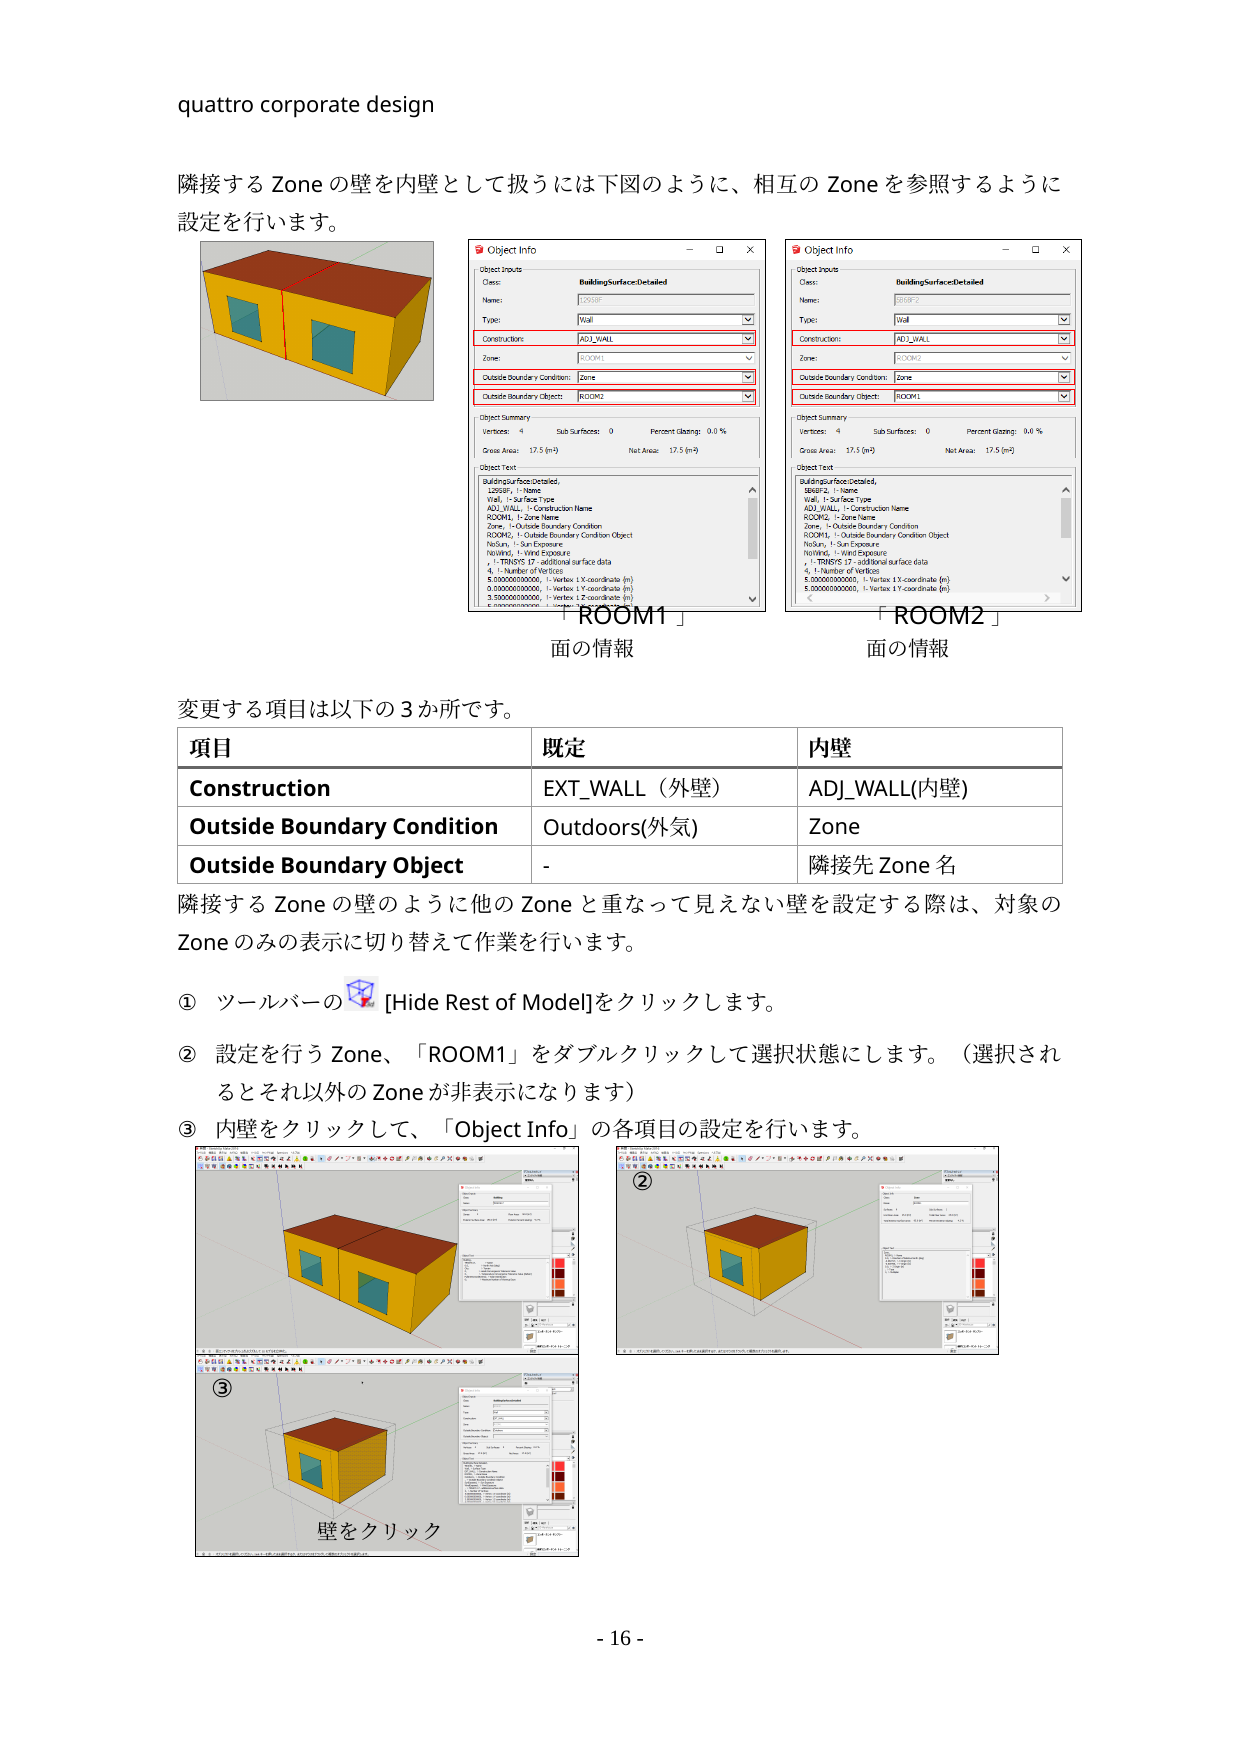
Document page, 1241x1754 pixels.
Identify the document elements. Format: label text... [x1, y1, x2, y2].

list 内壁をクリックして、「Object Info」の各項目の設定を行います。 [177, 1109, 1063, 1147]
picture [617, 1147, 998, 1354]
table_cell Construction [178, 769, 531, 806]
table_cell EXT_WALL（外壁） [532, 769, 797, 806]
table_cell 隣接先Zone名 [798, 846, 1062, 883]
table_cell Outside Boundary Condition [178, 807, 531, 845]
text 隣接するZoneの壁のように他のZoneと重なって見えない壁を設定する際は、対象のZoneのみの表示に切り替えて作業を行います。 [177, 884, 1063, 959]
table_header 項目 [178, 728, 531, 766]
picture [201, 242, 433, 400]
picture [196, 1147, 578, 1354]
picture [343, 976, 379, 1011]
table_cell Outside Boundary Object [178, 846, 531, 883]
picture [196, 1355, 578, 1556]
text 隣接するZoneの壁を内壁として扱うには下図のように、相互のZoneを参照するように設定を行います。 [177, 164, 1063, 239]
table_cell Outdoors(外気) [532, 807, 797, 845]
text 変更する項目は以下の3か所です。 [177, 689, 1063, 727]
list 設定を行うZone、「ROOM1」をダブルクリックして選択状態にします。（選択されるとそれ以外のZoneが非表示になります） [177, 1034, 1063, 1109]
table_header 内壁 [798, 728, 1062, 766]
list ツールバーの [Hide Rest of Model]をクリックします。 [177, 959, 1063, 1034]
picture [786, 240, 1081, 611]
table_header 既定 [532, 728, 797, 766]
table_cell ADJ_WALL(内壁) [798, 769, 1062, 806]
table_cell - [532, 846, 797, 883]
picture [469, 240, 765, 611]
table_cell Zone [798, 807, 1062, 845]
